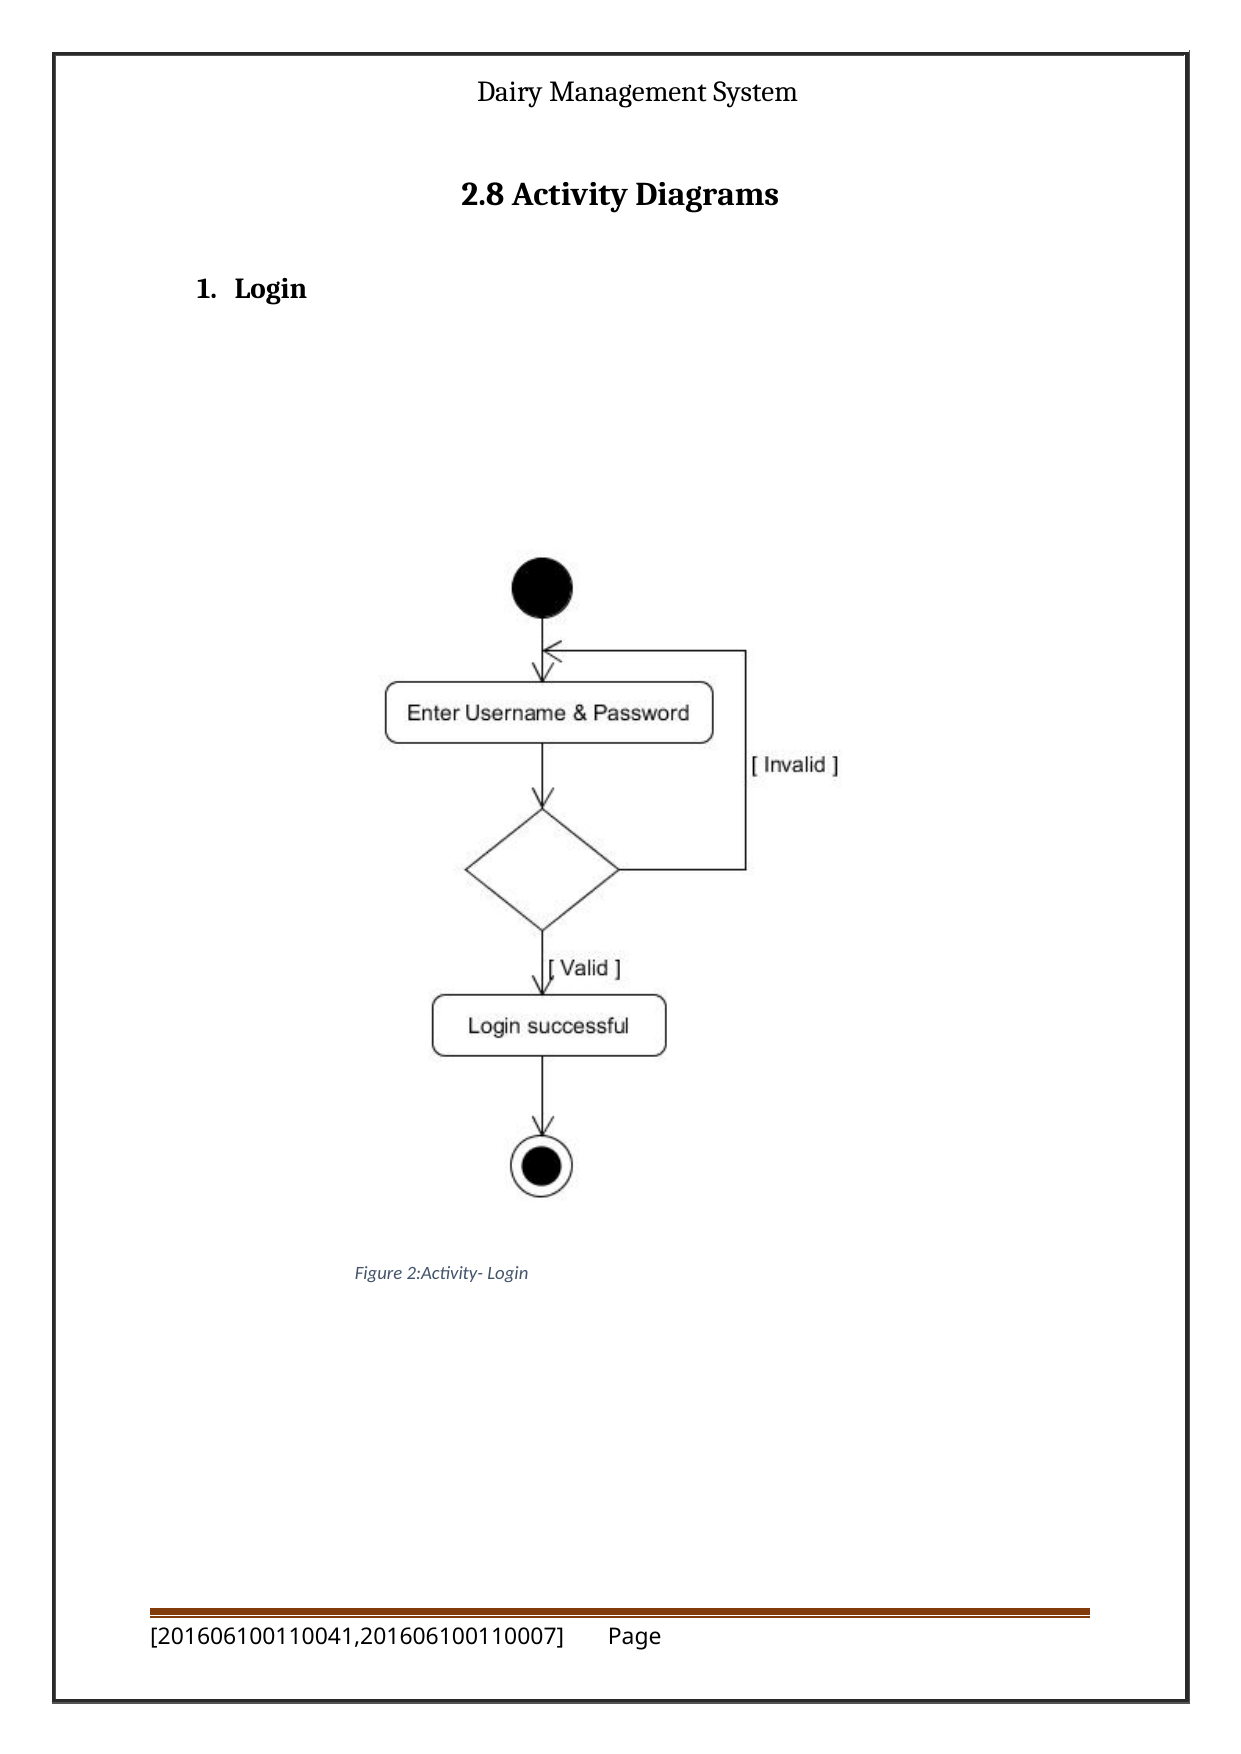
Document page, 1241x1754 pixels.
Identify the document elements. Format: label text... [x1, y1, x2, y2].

picture [354, 525, 886, 1229]
subtitle 2.8 Activity Diagrams [150, 175, 1090, 213]
list Login [197, 272, 1090, 306]
